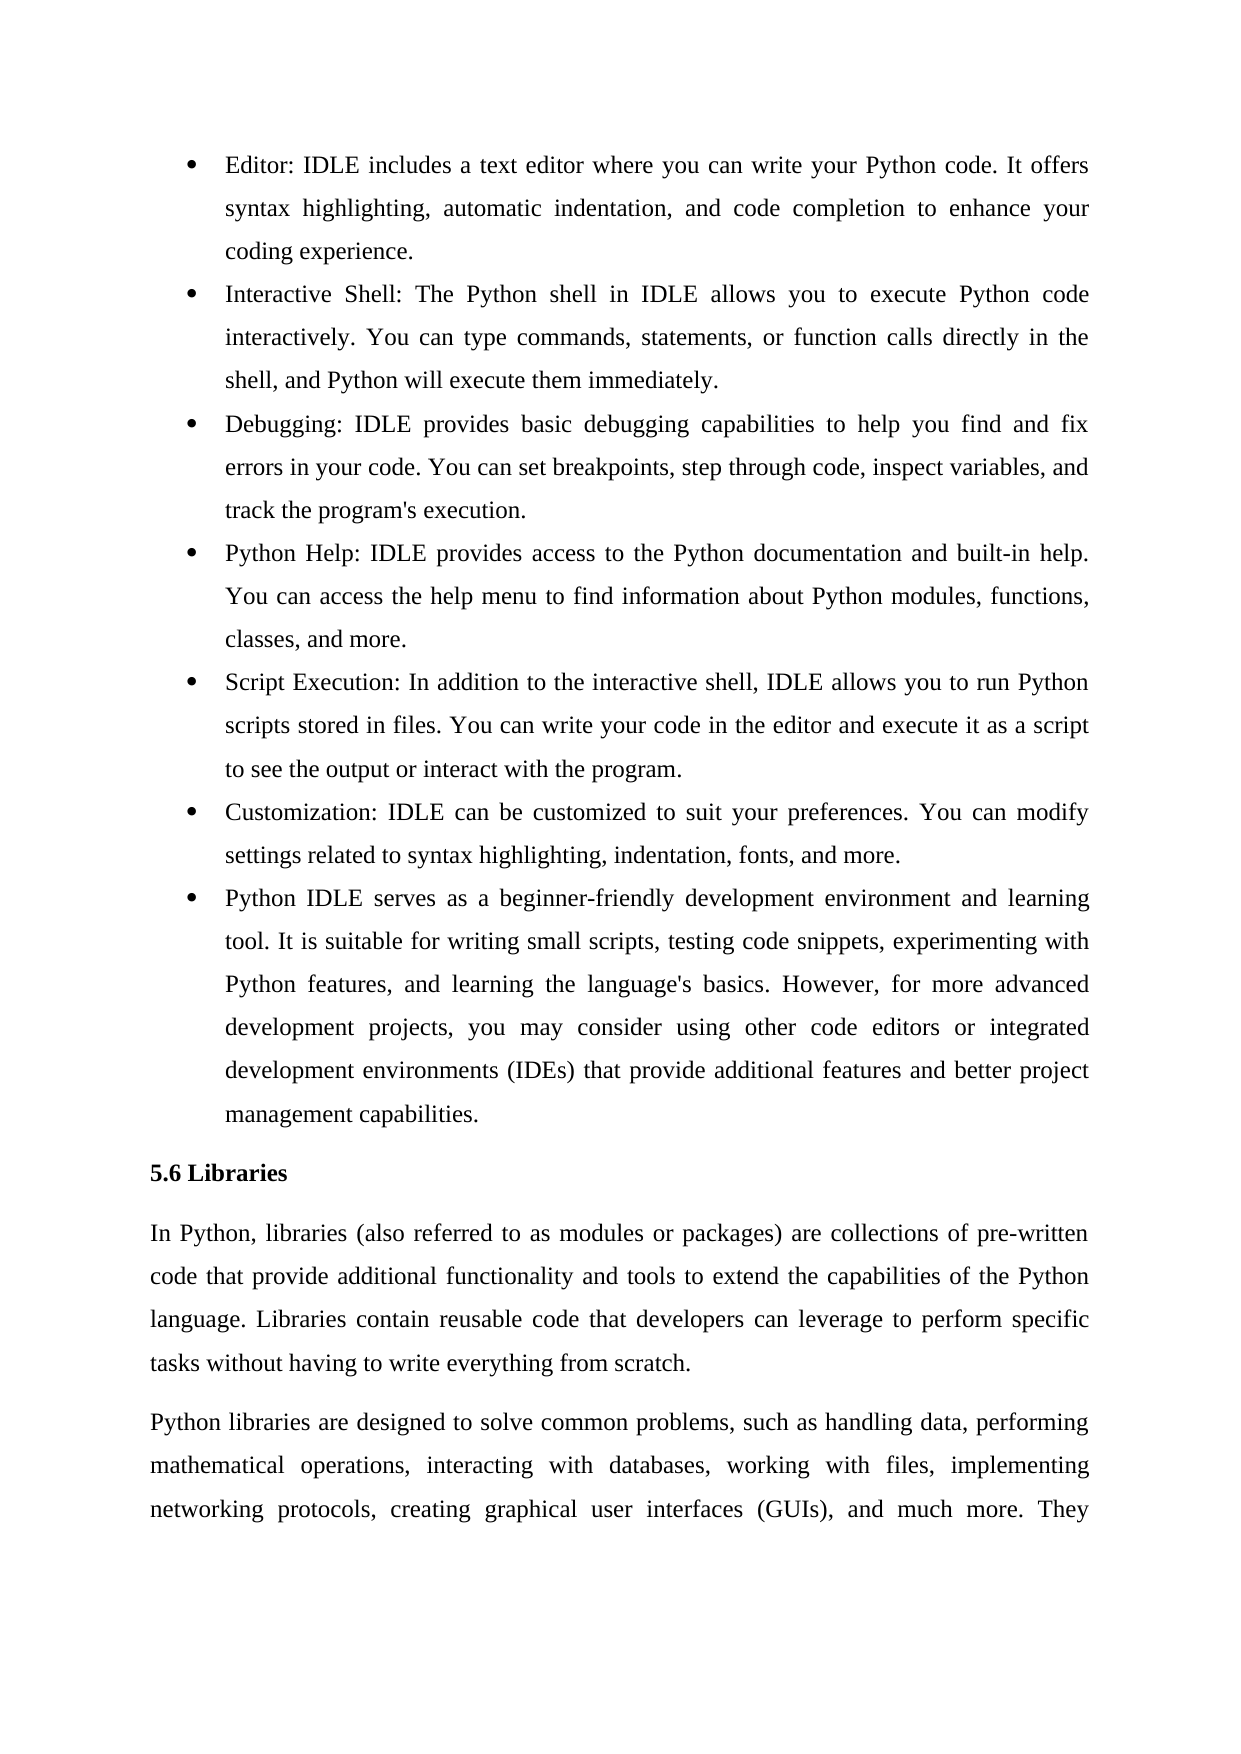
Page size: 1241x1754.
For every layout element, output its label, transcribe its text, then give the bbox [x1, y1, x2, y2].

list Customization: IDLE can be customized to suit your preferences. You can modify settings related to syntax highlighting, indentation, fonts, and more. [187, 797, 1090, 869]
list Debugging: IDLE provides basic debugging capabilities to help you find and fix errors in your code. You can set breakpoints, step through code, inspect variables, and track the program's execution. [187, 409, 1090, 524]
list Editor: IDLE includes a text editor where you can write your Python code. It offers syntax highlighting, automatic indentation, and code completion to enhance your coding experience. [187, 150, 1090, 265]
list Script Execution: In addition to the interactive shell, IDLE allows you to run Python scripts stored in files. You can write your code in the editor and execute it as a script to see the output or interact with the program. [187, 667, 1090, 782]
text In Python, libraries (also referred to as modules or packages) are collections of pre-written code that provide additional functionality and tools to extend the capabilities of the Python language. Libraries contain reusable code that developers can leverage to perform specific tasks without having to write everything from scratch. [150, 1218, 1090, 1376]
text 5.6 Libraries [150, 1158, 1090, 1187]
list Interactive Shell: The Python shell in IDLE allows you to execute Python code interactively. You can type commands, statements, or function calls directly in the shell, and Python will execute them immediately. [187, 279, 1090, 394]
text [150, 1407, 1090, 1522]
list Python Help: IDLE provides access to the Python documentation and built-in help. You can access the help menu to find information about Python modules, functions, classes, and more. [187, 538, 1090, 653]
list Python IDLE serves as a beginner-friendly development environment and learning tool. It is suitable for writing small scripts, testing code snippets, experimenting with Python features, and learning the language's basics. However, for more advanced development projects, you may consider using other code editors or integrated development environments (IDEs) that provide additional features and better project management capabilities. [187, 883, 1090, 1127]
